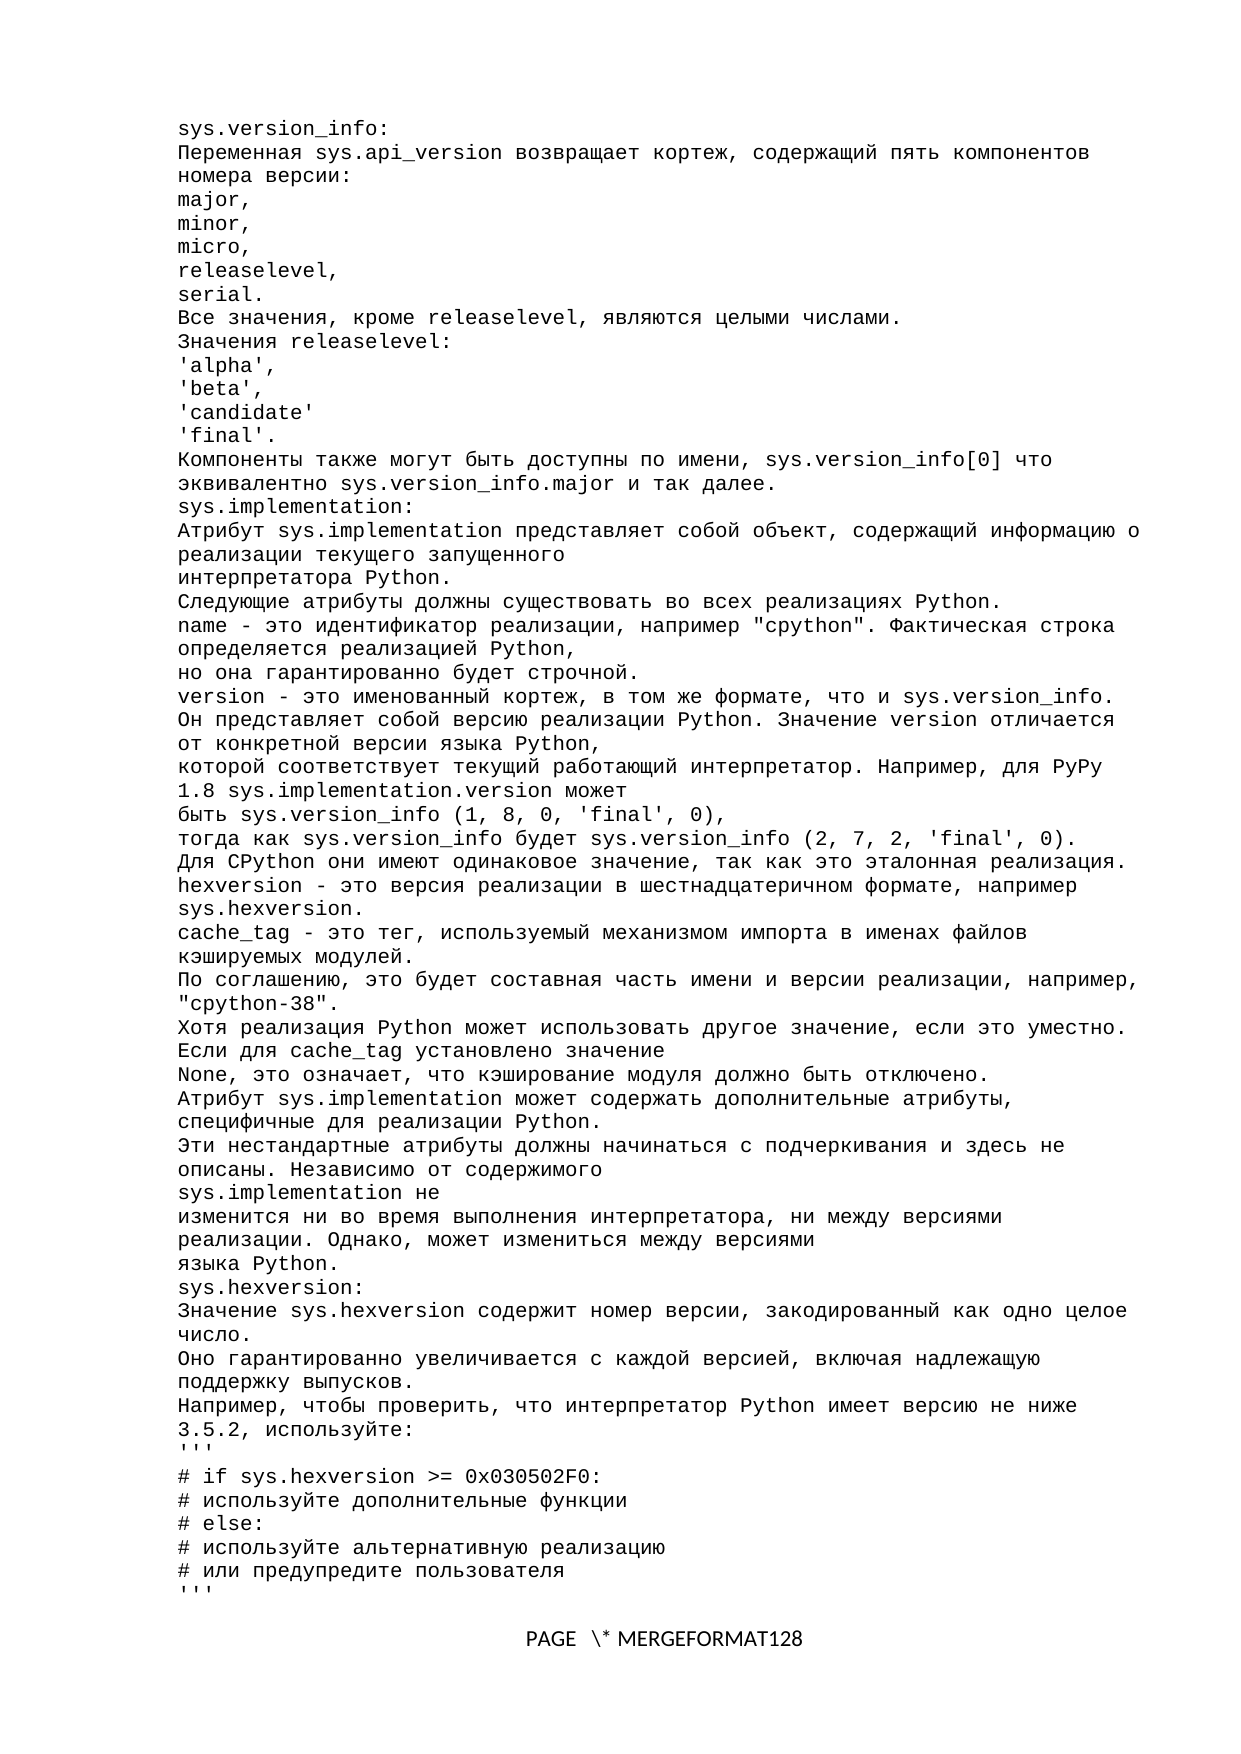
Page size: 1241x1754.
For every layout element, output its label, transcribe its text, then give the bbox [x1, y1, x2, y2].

text minor, [177, 213, 1152, 236]
text # или предупредите пользователя [177, 1561, 1152, 1584]
text быть sys.version_info (1, 8, 0, 'final', 0), [177, 804, 1152, 827]
text Атрибут sys.implementation представляет собой объект, содержащий информацию о реализации текущего запущенного [177, 520, 1152, 567]
text Хотя реализация Python может использовать другое значение, если это уместно. Если для cache_tag установлено значение [177, 1017, 1152, 1064]
text Эти нестандартные атрибуты должны начинаться с подчеркивания и здесь не описаны. Независимо от содержимого [177, 1135, 1152, 1182]
text Он представляет собой версию реализации Python. Значение version отличается от конкретной версии языка Python, [177, 709, 1152, 757]
text # используйте дополнительные функции [177, 1489, 1152, 1513]
text serial. [177, 284, 1152, 307]
text name - это идентификатор реализации, например "cpython". Фактическая строка определяется реализацией Python, [177, 615, 1152, 662]
text Атрибут sys.implementation может содержать дополнительные атрибуты, специфичные для реализации Python. [177, 1088, 1152, 1135]
text Значения releaselevel: [177, 331, 1152, 354]
text Переменная sys.api_version возвращает кортеж, содержащий пять компонентов номера версии: [177, 142, 1152, 189]
text изменится ни во время выполнения интерпретатора, ни между версиями реализации. Однако, может измениться между версиями [177, 1206, 1152, 1253]
text Все значения, кроме releaselevel, являются целыми числами. [177, 307, 1152, 331]
text None, это означает, что кэширование модуля должно быть отключено. [177, 1064, 1152, 1088]
text Компоненты также могут быть доступны по имени, sys.version_info[0] что эквивалентно sys.version_info.major и так далее. [177, 449, 1152, 496]
text Оно гарантированно увеличивается с каждой версией, включая надлежащую поддержку выпусков. [177, 1348, 1152, 1395]
text sys.version_info: [177, 118, 1152, 142]
text Например, чтобы проверить, что интерпретатор Python имеет версию не ниже 3.5.2, используйте: [177, 1395, 1152, 1442]
text # else: [177, 1513, 1152, 1537]
text которой соответствует текущий работающий интерпретатор. Например, для PyPy 1.8 sys.implementation.version может [177, 757, 1152, 804]
text hexversion - это версия реализации в шестнадцатеричном формате, например sys.hexversion. [177, 875, 1152, 922]
text 'alpha', [177, 354, 1152, 378]
text sys.implementation не [177, 1182, 1152, 1206]
text 'beta', [177, 378, 1152, 402]
text интерпретатора Python. [177, 567, 1152, 591]
text тогда как sys.version_info будет sys.version_info (2, 7, 2, 'final', 0). [177, 827, 1152, 851]
text cache_tag - это тег, используемый механизмом импорта в именах файлов кэшируемых модулей. [177, 922, 1152, 969]
text 'final'. [177, 426, 1152, 449]
text Следующие атрибуты должны существовать во всех реализациях Python. [177, 591, 1152, 615]
text По соглашению, это будет составная часть имени и версии реализации, например, "cpython-38". [177, 969, 1152, 1017]
text ''' [177, 1584, 1152, 1608]
text version - это именованный кортеж, в том же формате, что и sys.version_info. [177, 686, 1152, 709]
text Для CPython они имеют одинаковое значение, так как это эталонная реализация. [177, 851, 1152, 875]
text micro, [177, 236, 1152, 260]
text releaselevel, [177, 260, 1152, 284]
text 'candidate' [177, 402, 1152, 426]
text ''' [177, 1442, 1152, 1466]
text языка Python. [177, 1253, 1152, 1277]
text major, [177, 189, 1152, 213]
text # используйте альтернативную реализацию [177, 1537, 1152, 1561]
text но она гарантированно будет строчной. [177, 662, 1152, 686]
text sys.implementation: [177, 496, 1152, 520]
text # if sys.hexversion >= 0x030502F0: [177, 1466, 1152, 1489]
text sys.hexversion: [177, 1277, 1152, 1300]
text Значение sys.hexversion содержит номер версии, закодированный как одно целое число. [177, 1300, 1152, 1348]
